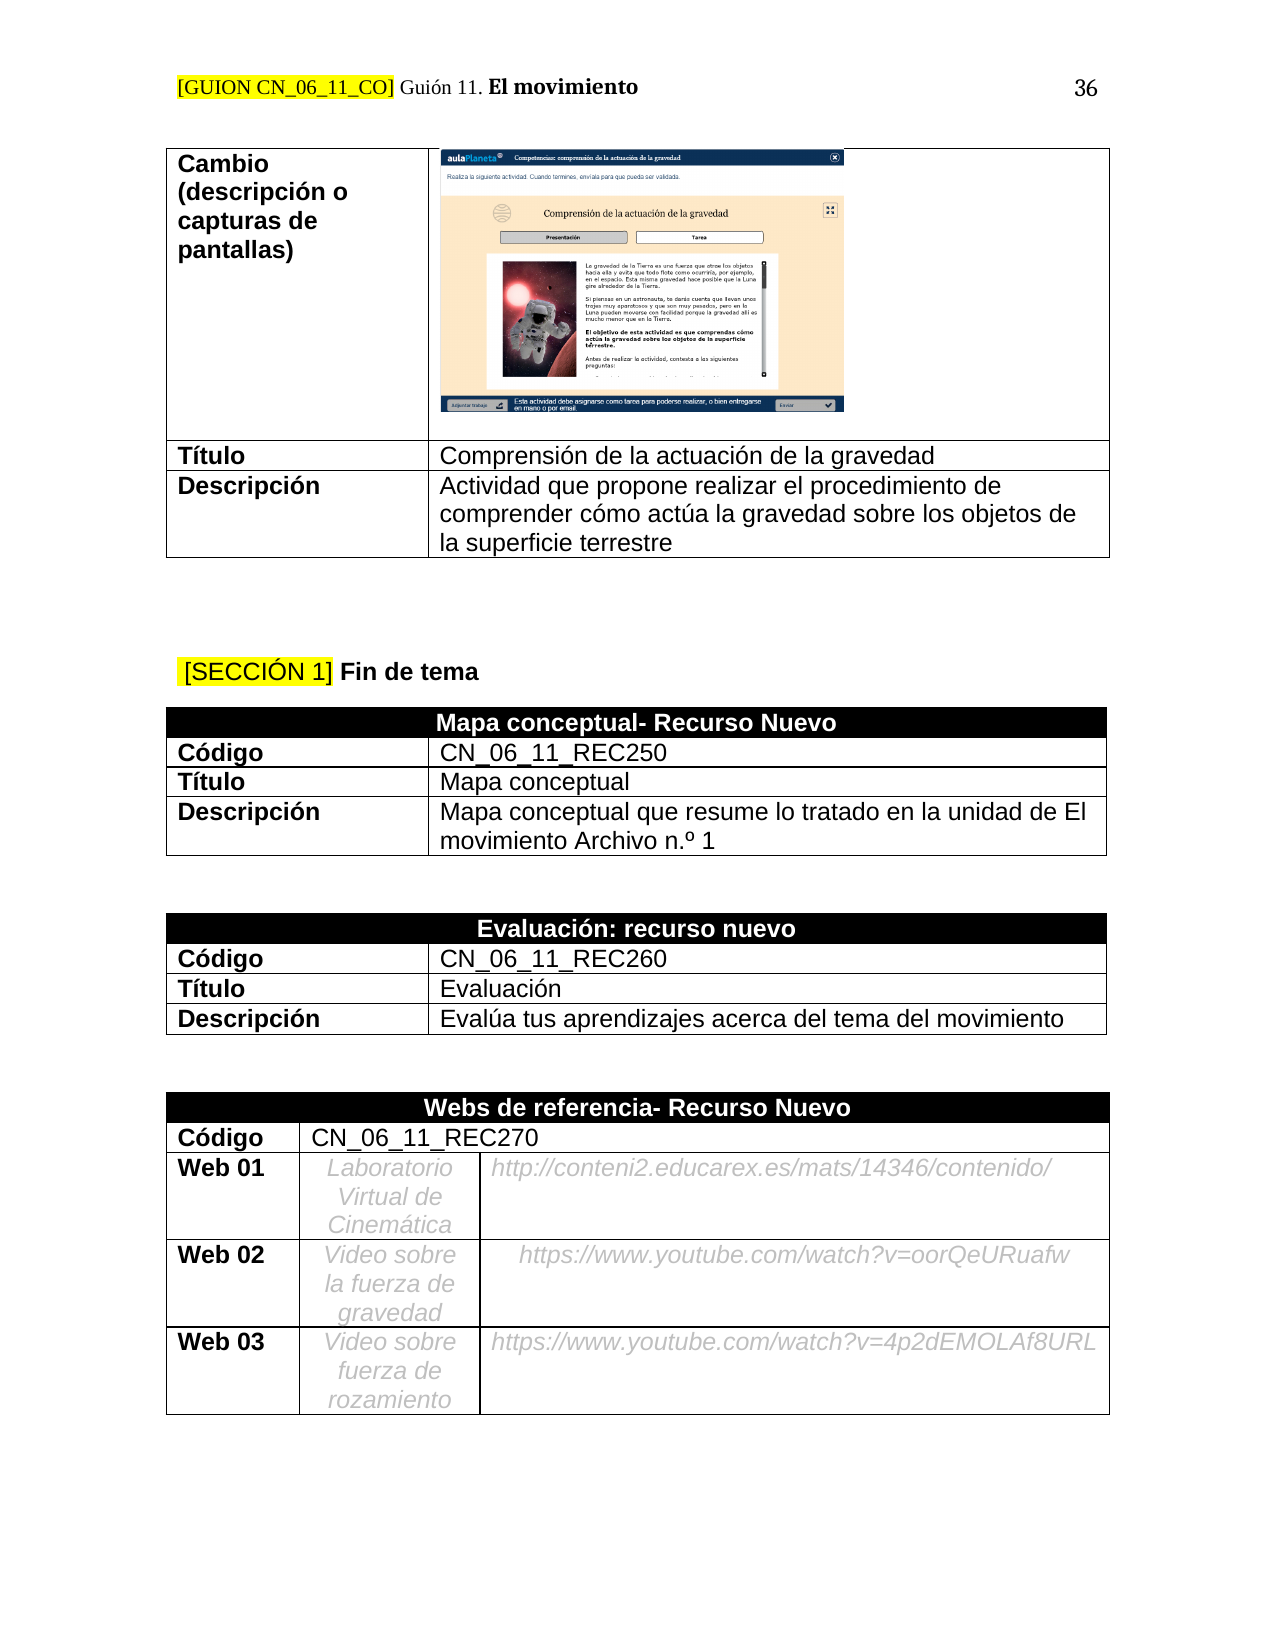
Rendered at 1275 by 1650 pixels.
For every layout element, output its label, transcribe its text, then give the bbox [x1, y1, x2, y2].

table_cell Mapa conceptual [429, 768, 1106, 796]
table_cell Web 02 [167, 1240, 299, 1326]
table_cell Código [167, 944, 428, 973]
table_cell [429, 149, 1109, 440]
table_cell Comprensión de la actuación de la gravedad [429, 441, 1109, 470]
table_cell Cambio (descripción o capturas de pantallas) [167, 149, 428, 440]
table_cell Evaluación [429, 974, 1106, 1003]
table_cell Actividad que propone realizar el procedimiento de comprender cómo actúa la gravedad sobre los objetos de la superficie terrestre [429, 471, 1109, 557]
table_cell Evalúa tus aprendizajes acerca del tema del movimiento [429, 1004, 1106, 1034]
table_cell Descripción [167, 471, 428, 557]
table_cell Título [167, 768, 428, 796]
table_cell Título [167, 441, 428, 470]
table_header Evaluación: recurso nuevo [167, 914, 1106, 943]
table_cell Título [167, 974, 428, 1003]
table_header Mapa conceptual- Recurso Nuevo [167, 708, 1106, 737]
table_cell Descripción [167, 797, 428, 855]
table_cell https://www.youtube.com/watch?v=oorQeURuafw [481, 1240, 1109, 1326]
text [SECCIÓN 1] Fin de tema [333, 657, 1098, 686]
table_cell Mapa conceptual que resume lo tratado en la unidad de El movimiento Archivo n.º 1 [429, 797, 1106, 855]
table_cell Video sobre fuerza de rozamiento [300, 1328, 479, 1414]
table_header Webs de referencia- Recurso Nuevo [167, 1093, 1109, 1122]
table_cell https://www.youtube.com/watch?v=4p2dEMOLAf8URL [481, 1328, 1109, 1414]
table_cell Video sobre la fuerza de gravedad [300, 1240, 479, 1326]
table_cell CN_06_11_REC270 [300, 1123, 1109, 1152]
picture [439, 148, 844, 412]
table_cell Código [167, 1123, 299, 1152]
table_cell Descripción [167, 1004, 428, 1034]
table_cell http://conteni2.educarex.es/mats/14346/contenido/ [481, 1153, 1109, 1239]
table_cell Web 03 [167, 1328, 299, 1414]
table_cell CN_06_11_REC250 [429, 738, 1106, 766]
table_cell CN_06_11_REC260 [429, 944, 1106, 973]
table_cell Código [167, 738, 428, 766]
table_cell Laboratorio Virtual de Cinemática [300, 1153, 479, 1239]
table_cell Web 01 [167, 1153, 299, 1239]
